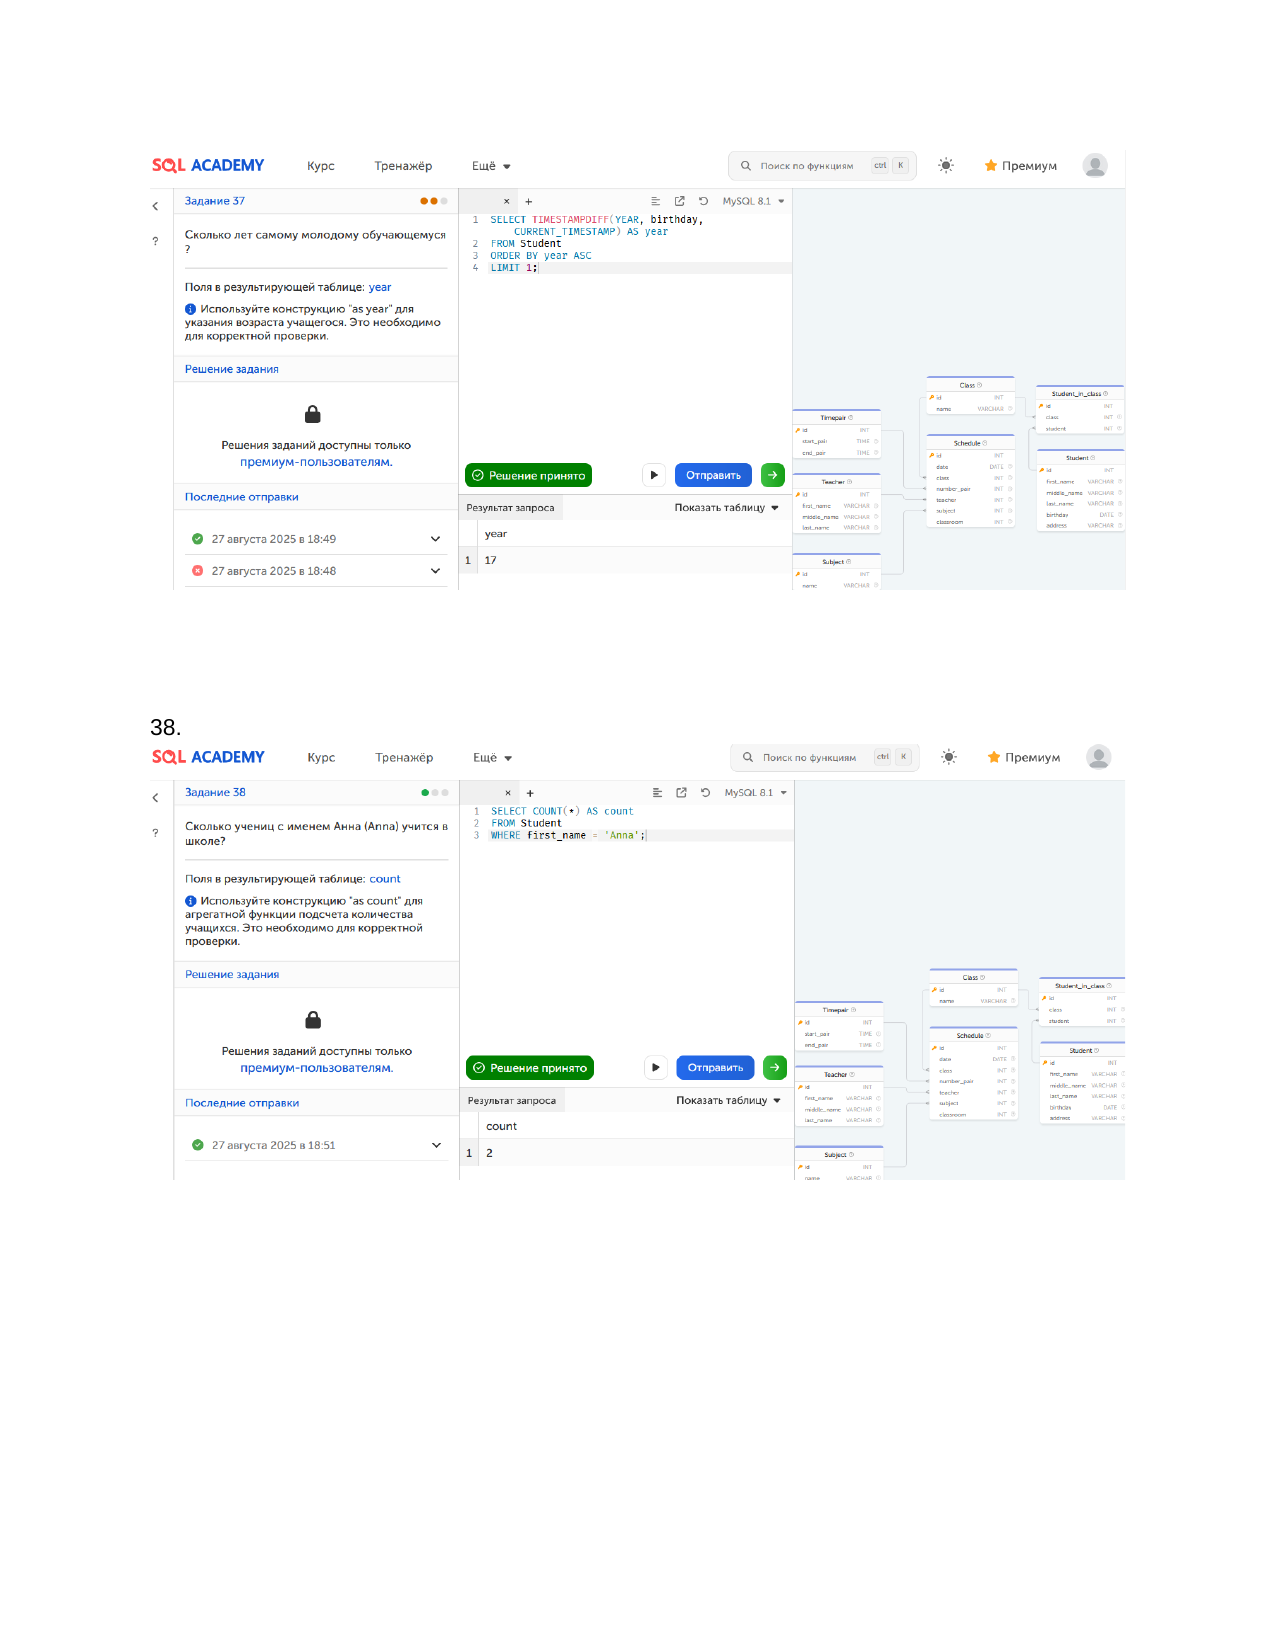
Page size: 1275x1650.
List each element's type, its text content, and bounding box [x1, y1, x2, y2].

text 38. [150, 714, 1125, 741]
picture [150, 744, 1125, 1180]
picture [150, 150, 1125, 590]
